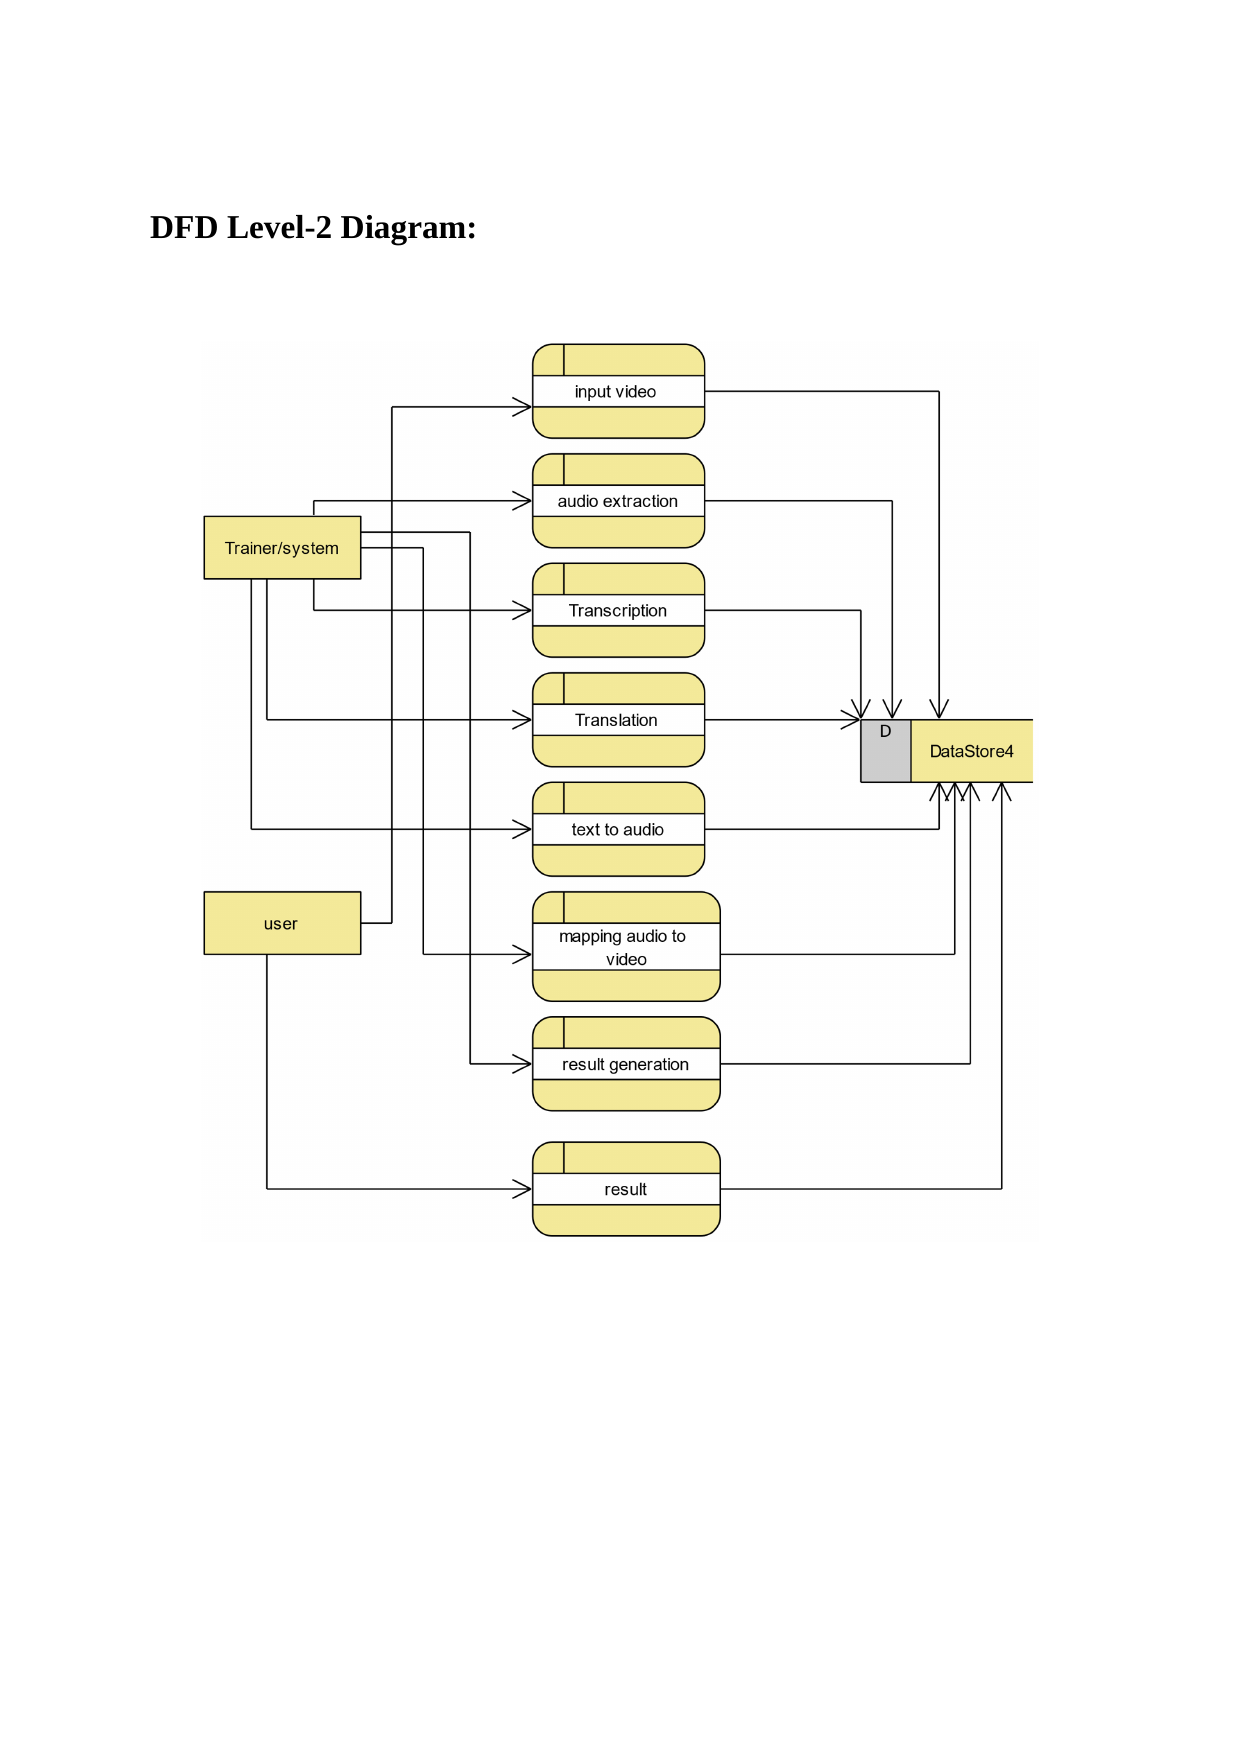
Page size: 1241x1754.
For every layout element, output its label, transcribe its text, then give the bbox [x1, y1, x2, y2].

picture [201, 341, 1039, 1242]
text DFD Level-2 Diagram: [150, 150, 1090, 246]
